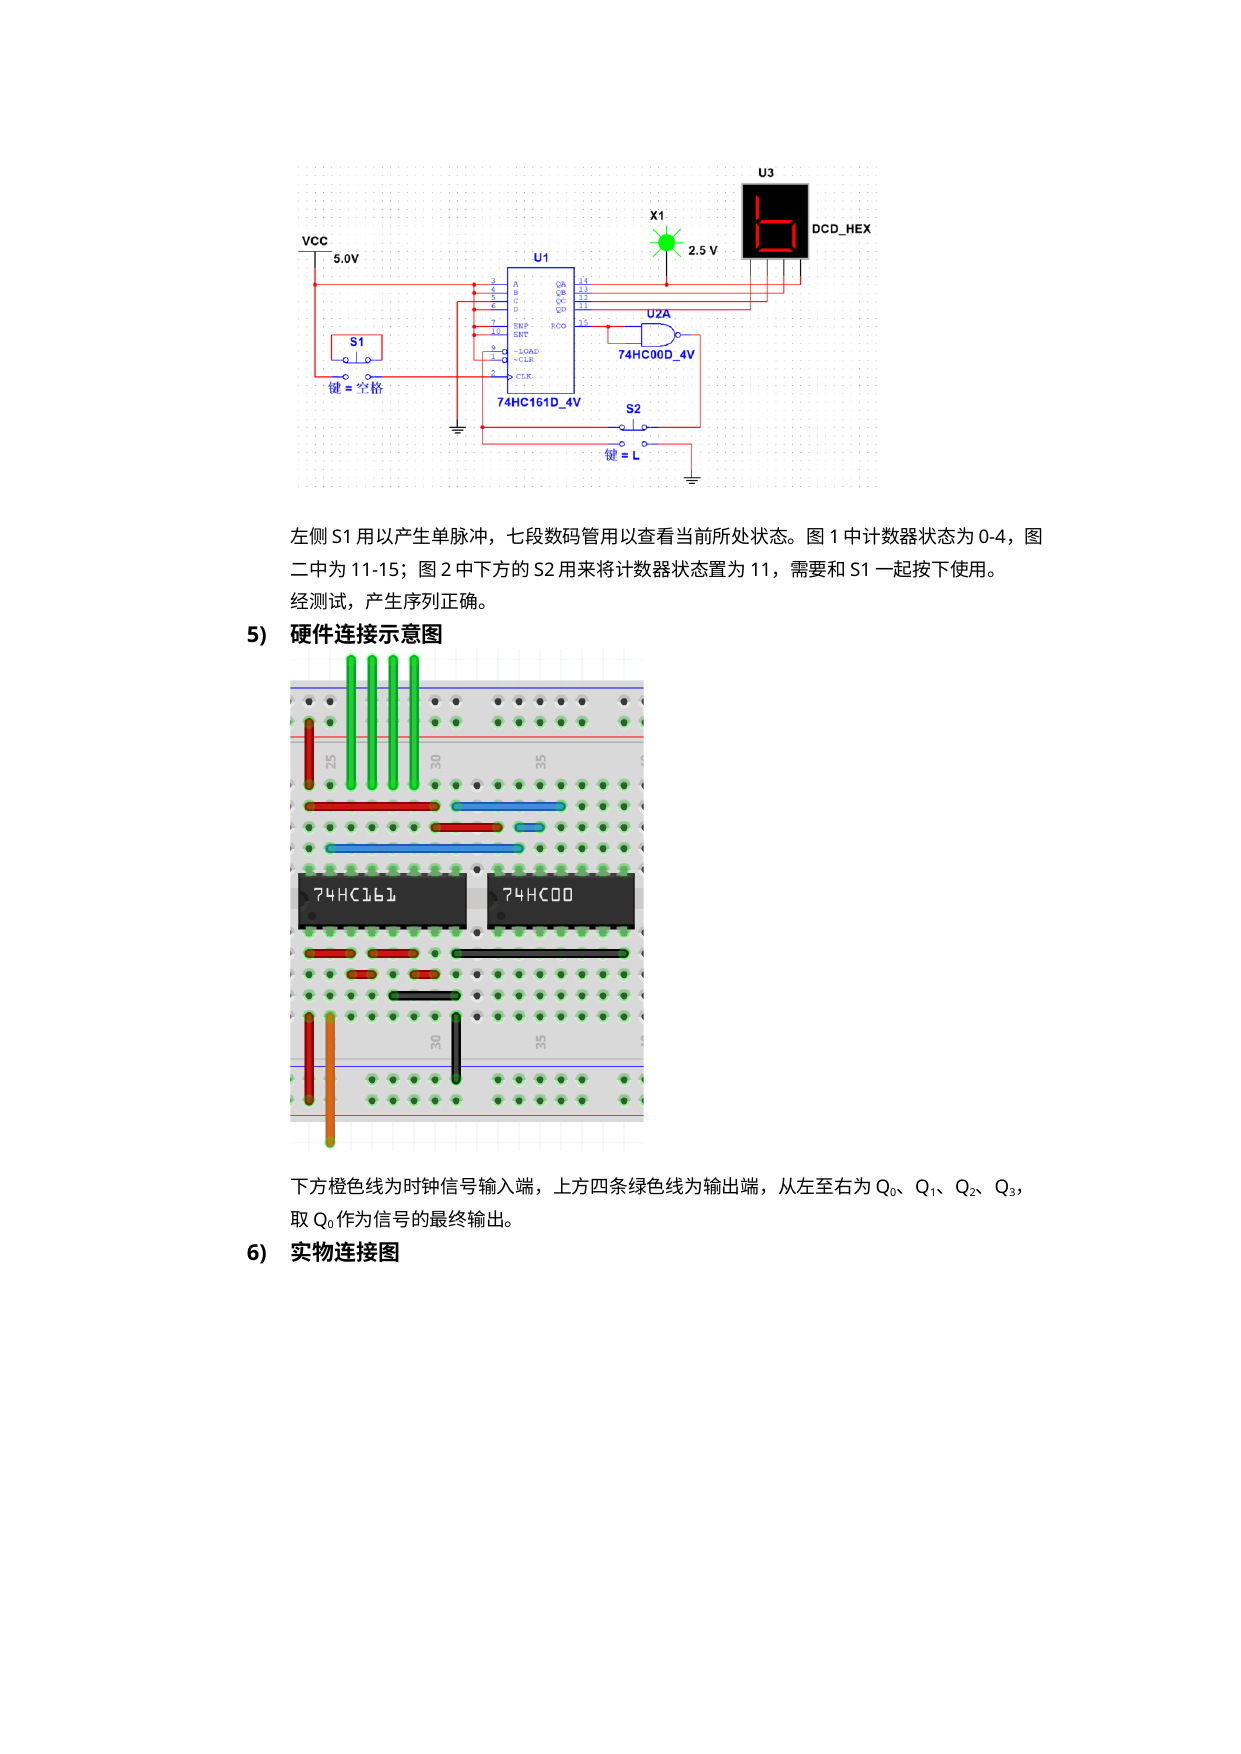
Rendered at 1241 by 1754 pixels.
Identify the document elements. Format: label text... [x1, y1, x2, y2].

list 下方橙色线为时钟信号输入端，上方四条绿色线为输出端，从左至右为Q0、Q1、Q2、Q3，取Q0作为信号的最终输出。 [290, 1169, 1053, 1234]
list 左侧S1用以产生单脉冲，七段数码管用以查看当前所处状态。图1中计数器状态为0-4，图二中为11-15；图2中下方的S2用来将计数器状态置为11，需要和S1一起按下使用。 [290, 519, 1053, 584]
picture [290, 162, 884, 493]
list 实物连接图 [247, 1234, 1053, 1267]
list 硬件连接示意图 [247, 617, 1053, 649]
list 经测试，产生序列正确。 [290, 584, 1053, 617]
picture [290, 649, 644, 1151]
